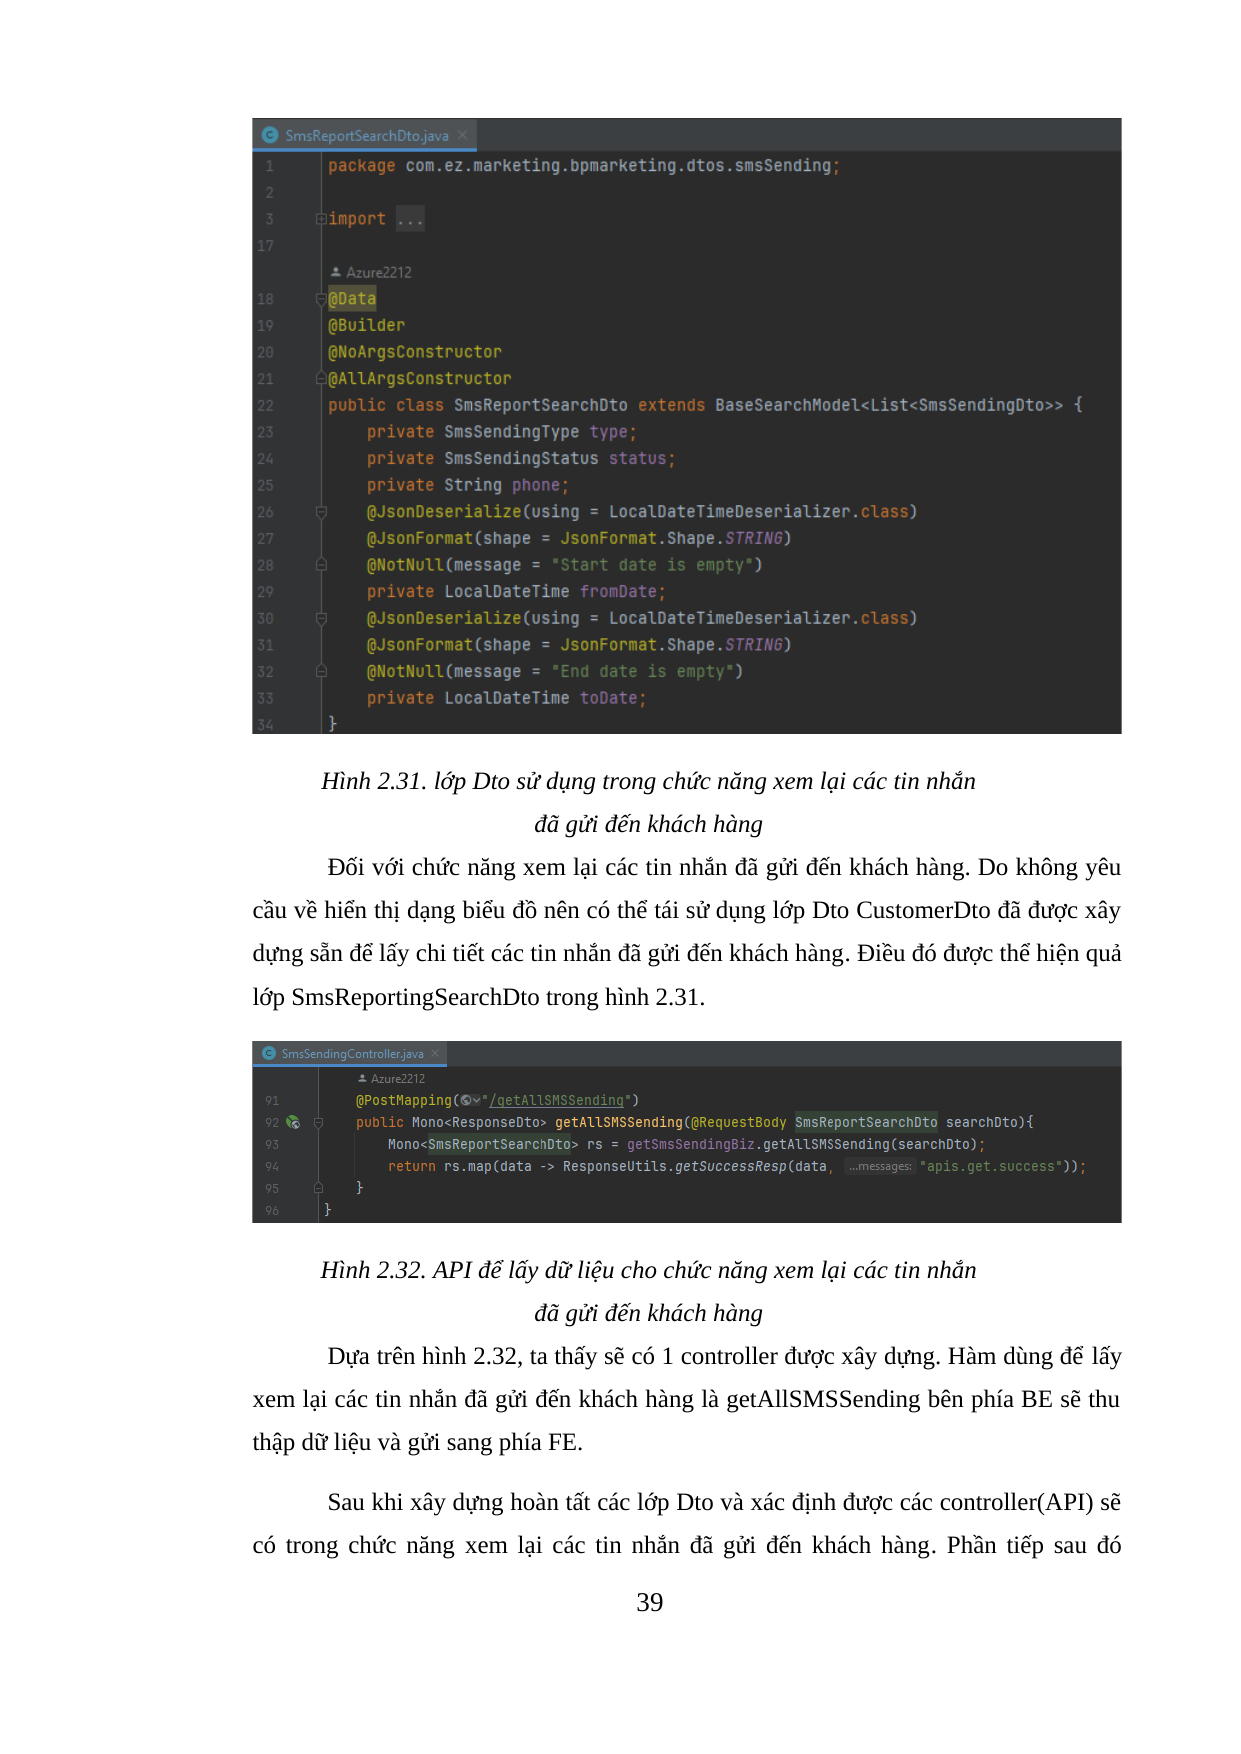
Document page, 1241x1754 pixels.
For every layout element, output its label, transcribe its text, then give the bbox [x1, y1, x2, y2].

text đã gửi đến khách hàng [177, 1298, 1122, 1327]
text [252, 1487, 1122, 1559]
text đã gửi đến khách hàng [177, 809, 1122, 838]
text Hình 2.32. API để lấy dữ liệu cho chức năng xem lại các tin nhắn [177, 1255, 1122, 1283]
text Hình 2.31. lớp Dto sử dụng trong chức năng xem lại các tin nhắn [177, 766, 1122, 795]
text Đối với chức năng xem lại các tin nhắn đã gửi đến khách hàng. Do không yêu cầu về hiển thị dạng biểu đồ nên có thể tái sử dụng lớp Dto CustomerDto đã được xây dựng sẵn để lấy chi tiết các tin nhắn đã gửi đến khách hàng. Điều đó được thể hiện quả lớp SmsReportingSearchDto trong hình 2.31. [252, 852, 1122, 1010]
picture [252, 118, 1122, 734]
picture [252, 1041, 1122, 1223]
text Dựa trên hình 2.32, ta thấy sẽ có 1 controller được xây dựng. Hàm dùng để lấy xem lại các tin nhắn đã gửi đến khách hàng là getAllSMSSending bên phía BE sẽ thu thập dữ liệu và gửi sang phía FE. [252, 1341, 1122, 1456]
